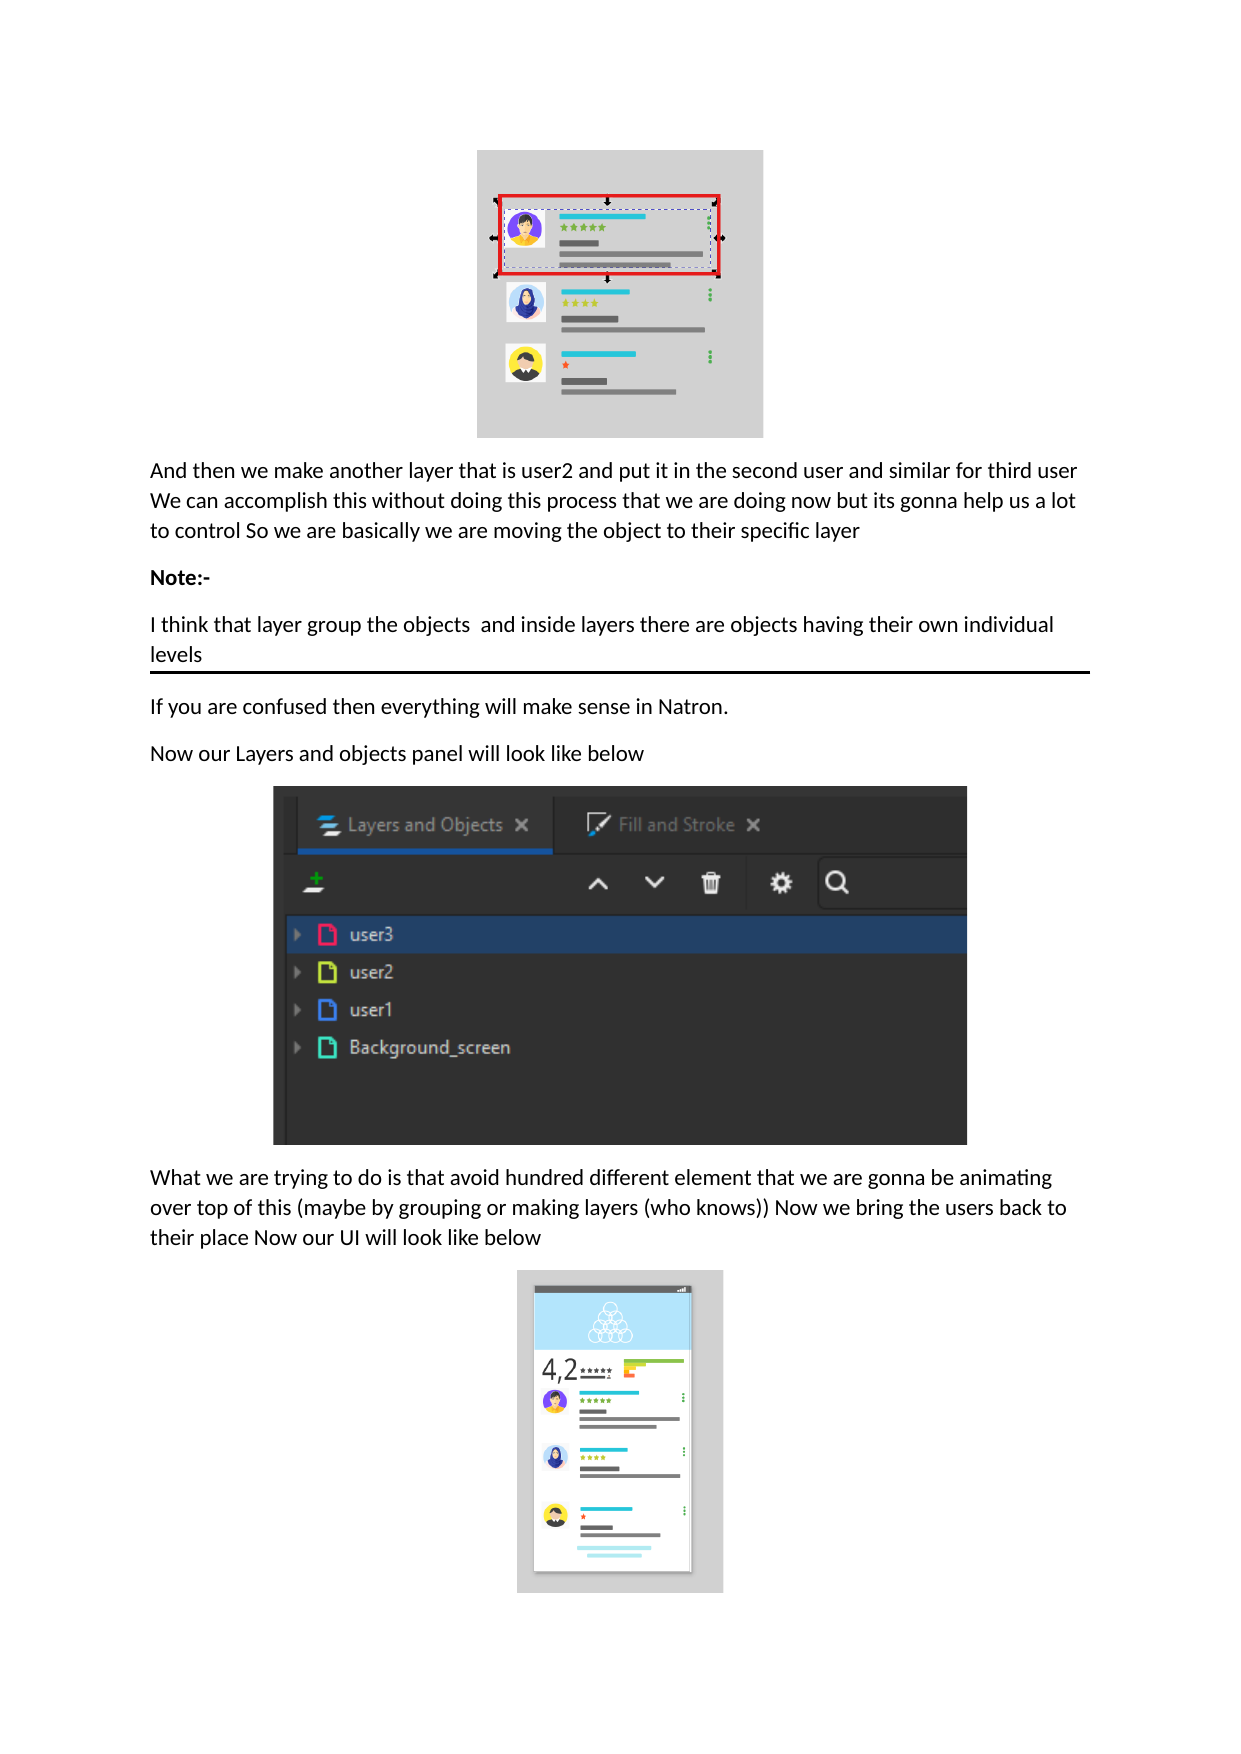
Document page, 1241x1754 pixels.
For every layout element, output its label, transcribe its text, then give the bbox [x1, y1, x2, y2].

text If you are confused then everything will make sense in Natron. [150, 692, 1090, 721]
text What we are trying to do is that avoid hundred different element that we are gonna be animating over top of this (maybe by grouping or making layers (who knows)) Now we bring the users back to their place Now our UI will look like below [150, 1163, 1090, 1251]
text And then we make another layer that is user2 and put it in the second user and similar for third user We can accomplish this without doing this process that we are doing now but its gonna help us a lot to control So we are basically we are moving the object to their specific layer [150, 456, 1090, 544]
text Note:- [150, 563, 1090, 591]
picture [477, 150, 764, 438]
picture [273, 786, 968, 1145]
text Now our Layers and objects panel will look like below [150, 739, 1090, 767]
picture [517, 1270, 724, 1593]
text I think that layer group the objects and inside layers there are objects having their own individual levels [150, 610, 1090, 671]
